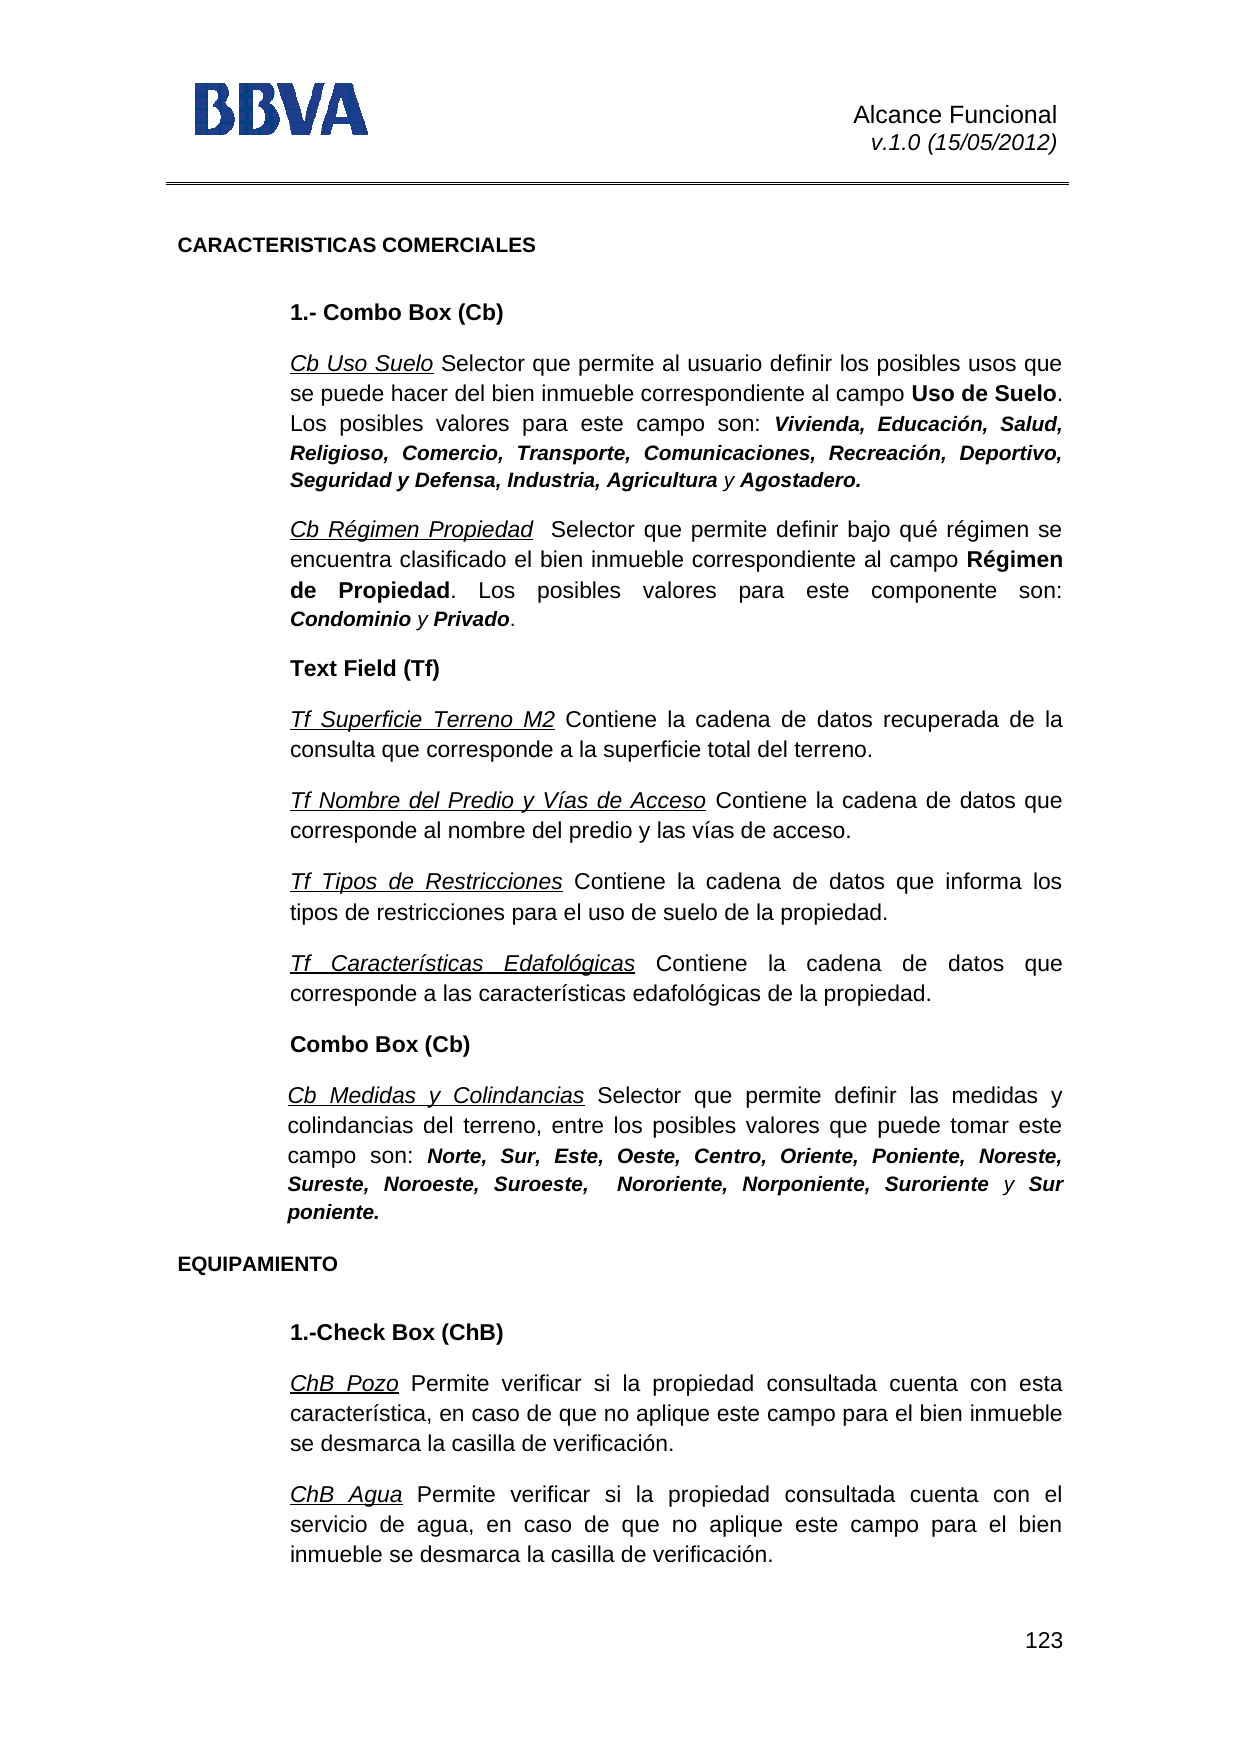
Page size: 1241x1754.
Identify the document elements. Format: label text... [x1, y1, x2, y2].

picture [195, 83, 369, 135]
text Tf Características Edafológicas Contiene la cadena de datos que corresponde a las características edafológicas de la propiedad. [290, 949, 1063, 1006]
text Cb Medidas y Colindancias Selector que permite definir las medidas y colindancias del terreno, entre los posibles valores que puede tomar este campo son: Norte, Sur, Este, Oeste, Centro, Oriente, Poniente, Noreste, Sureste, Noroeste, Suroeste, Nororiente, Norponiente, Suroriente y Sur poniente. [287, 1082, 1063, 1224]
text ChB Pozo Permite verificar si la propiedad consultada cuenta con esta característica, en caso de que no aplique este campo para el bien inmueble se desmarca la casilla de verificación. [290, 1369, 1063, 1456]
text ChB Agua Permite verificar si la propiedad consultada cuenta con el servicio de agua, en caso de que no aplique este campo para el bien inmueble se desmarca la casilla de verificación. [290, 1481, 1063, 1568]
text Tf Superficie Terreno M2 Contiene la cadena de datos recuperada de la consulta que corresponde a la superficie total del terreno. [290, 706, 1063, 762]
text 1.- Combo Box (Cb) [216, 299, 1063, 325]
text EQUIPAMIENTO [177, 1252, 1063, 1276]
text Cb Régimen Propiedad Selector que permite definir bajo qué régimen se encuentra clasificado el bien inmueble correspondiente al campo Régimen de Propiedad. Los posibles valores para este componente son: Condominio y Privado. [290, 516, 1063, 630]
text Text Field (Tf) [290, 655, 1063, 681]
text CARACTERISTICAS COMERCIALES [177, 233, 1063, 257]
text Tf Nombre del Predio y Vías de Acceso Contiene la cadena de datos que corresponde al nombre del predio y las vías de acceso. [290, 787, 1063, 844]
text Combo Box (Cb) [290, 1031, 1063, 1057]
text Tf Tipos de Restricciones Contiene la cadena de datos que informa los tipos de restricciones para el uso de suelo de la propiedad. [290, 868, 1063, 925]
text Cb Uso Suelo Selector que permite al usuario definir los posibles usos que se puede hacer del bien inmueble correspondiente al campo Uso de Suelo. Los posibles valores para este campo son: Vivienda, Educación, Salud, Religioso, Comercio, Transporte, Comunicaciones, Recreación, Deportivo, Seguridad y Defensa, Industria, Agricultura y Agostadero. [290, 350, 1063, 492]
text 1.-Check Box (ChB) [290, 1318, 1063, 1345]
